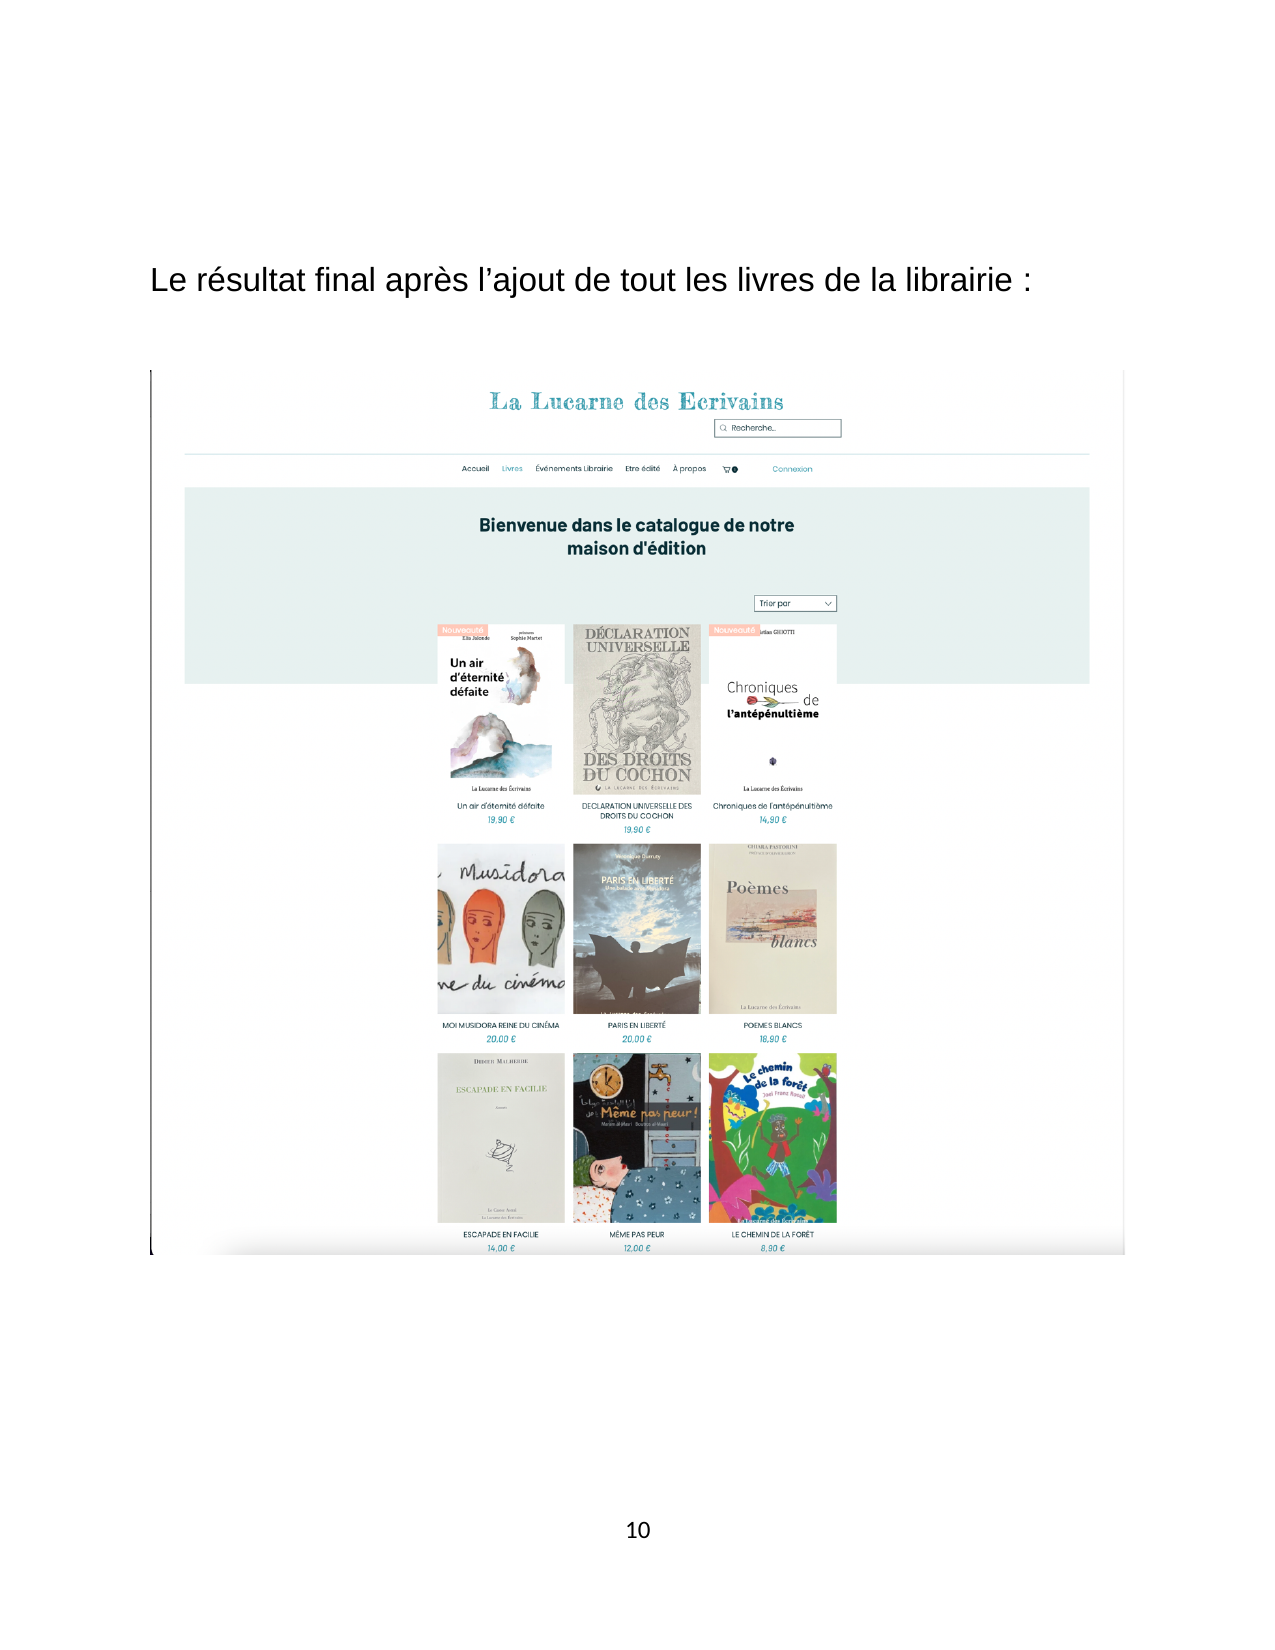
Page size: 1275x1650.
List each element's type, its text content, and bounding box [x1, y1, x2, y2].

text Le résultat final après l’ajout de tout les livres de la librairie : [150, 260, 1125, 299]
picture [150, 370, 1125, 1255]
